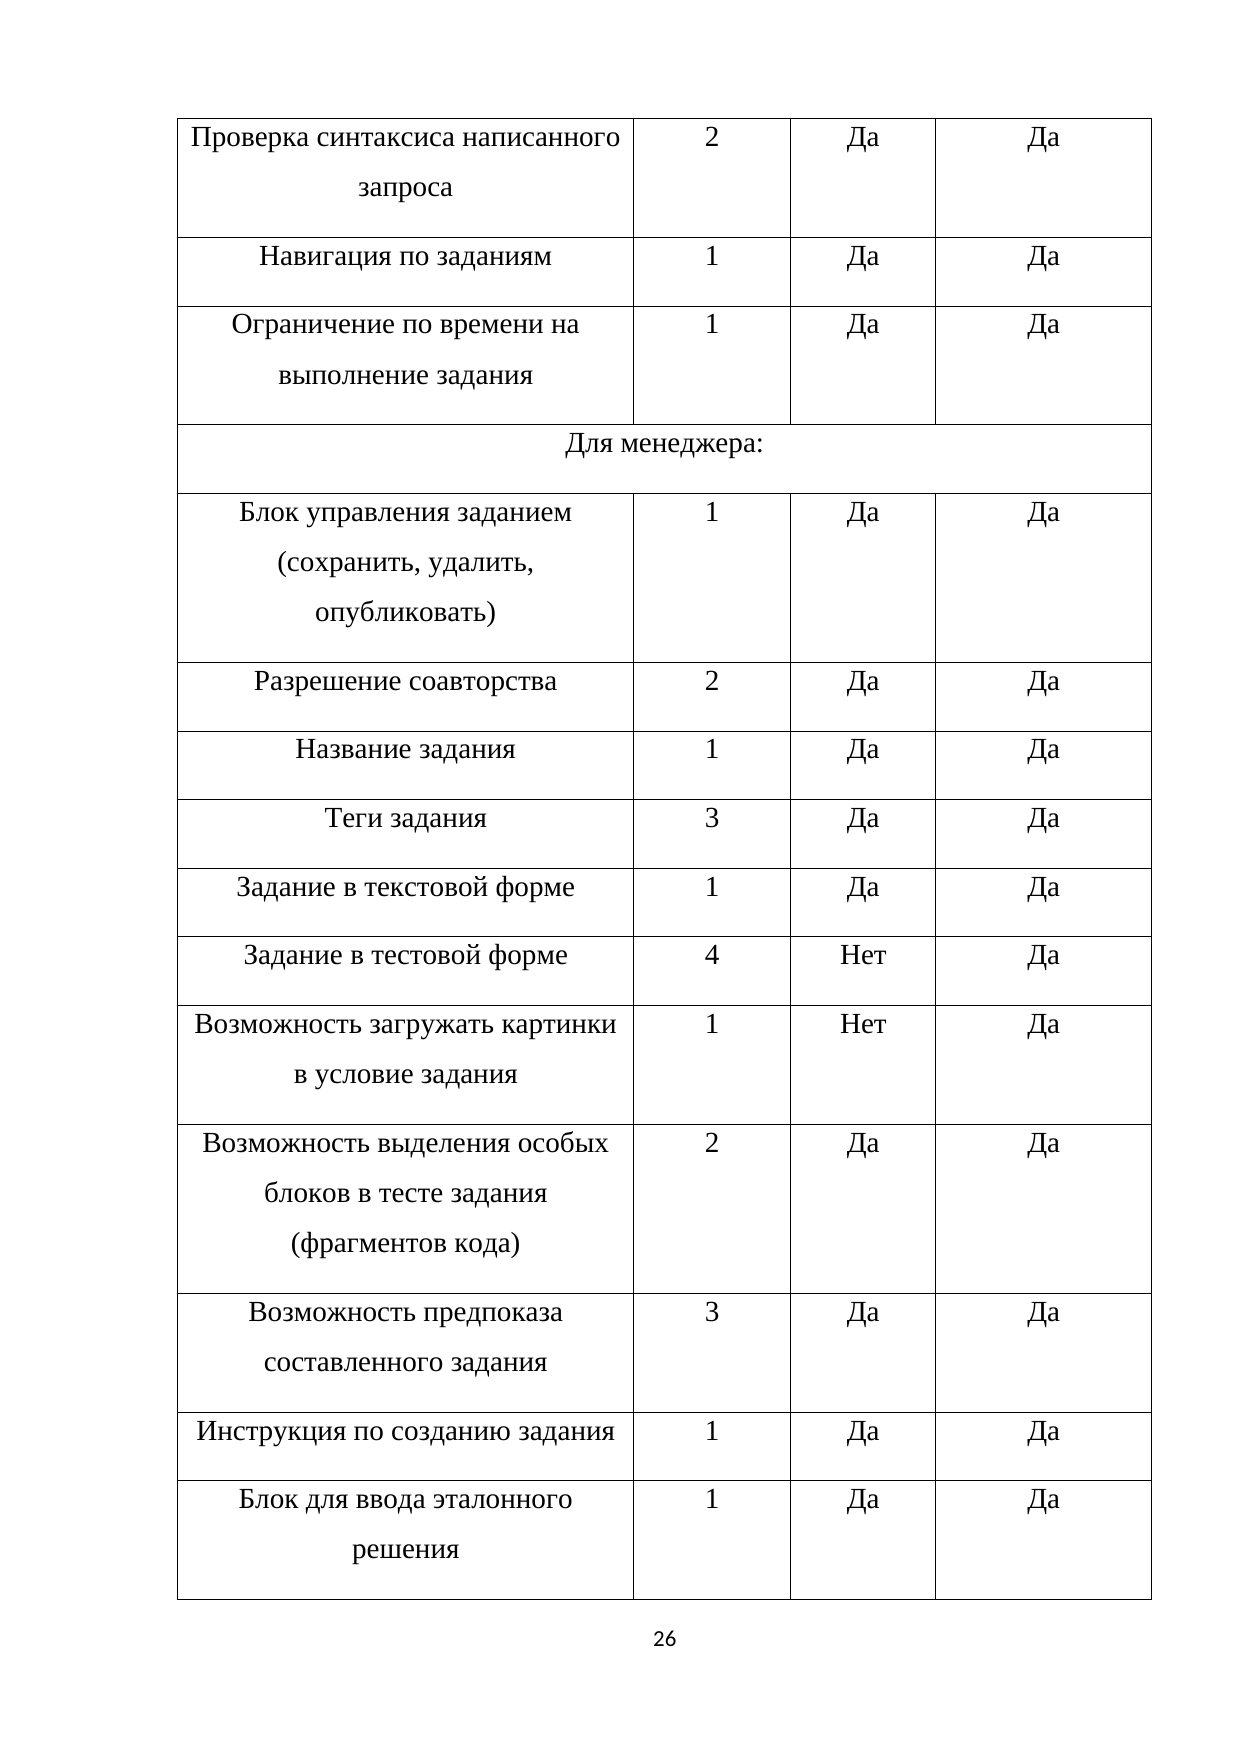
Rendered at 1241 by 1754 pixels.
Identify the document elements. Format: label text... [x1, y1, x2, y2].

table_cell Нет [791, 937, 935, 1005]
table_cell Да [936, 732, 1151, 799]
table_cell Название задания [178, 732, 633, 799]
table_cell 1 [634, 1481, 790, 1599]
table_cell Да [936, 1006, 1151, 1124]
table_cell Задание в тестовой форме [178, 937, 633, 1005]
table_cell Для менеджера: [178, 425, 1151, 493]
table_cell Да [936, 937, 1151, 1005]
table_cell Да [791, 238, 935, 306]
table_cell Теги задания [178, 800, 633, 868]
table_cell Блок для ввода эталонного решения [178, 1481, 633, 1599]
table_cell Возможность выделения особых блоков в тесте задания (фрагментов кода) [178, 1125, 633, 1293]
table_cell Да [936, 1481, 1151, 1599]
table_cell Разрешение соавторства [178, 663, 633, 731]
table_cell Да [791, 869, 935, 936]
table_cell Навигация по заданиям [178, 238, 633, 306]
table_cell 3 [634, 800, 790, 868]
table_cell Да [936, 307, 1151, 424]
table_cell 1 [634, 307, 790, 424]
table_cell Да [936, 663, 1151, 731]
table_cell Да [791, 494, 935, 662]
table_cell 2 [634, 1125, 790, 1293]
table_cell 1 [634, 238, 790, 306]
table_cell Да [791, 800, 935, 868]
table_cell Задание в текстовой форме [178, 869, 633, 936]
table_cell 2 [634, 663, 790, 731]
table_cell 3 [634, 1294, 790, 1412]
table_cell 4 [634, 937, 790, 1005]
table_cell Да [791, 1481, 935, 1599]
table_cell 1 [634, 869, 790, 936]
table_cell Ограничение по времени на выполнение задания [178, 307, 633, 424]
table_cell 1 [634, 1006, 790, 1124]
table_cell Да [791, 1413, 935, 1480]
table_cell Да [791, 1294, 935, 1412]
table_cell Да [936, 238, 1151, 306]
table_cell 2 [634, 119, 790, 237]
table_cell Да [936, 119, 1151, 237]
table_cell Да [791, 663, 935, 731]
table_cell Да [936, 1125, 1151, 1293]
table_cell Да [936, 869, 1151, 936]
table_cell Да [936, 1413, 1151, 1480]
table_cell Возможность предпоказа составленного задания [178, 1294, 633, 1412]
table_cell Да [936, 494, 1151, 662]
table_cell Да [936, 800, 1151, 868]
table_cell Возможность загружать картинки в условие задания [178, 1006, 633, 1124]
table_cell Да [791, 1125, 935, 1293]
table_cell 1 [634, 1413, 790, 1480]
table_cell Проверка синтаксиса написанного запроса [178, 119, 633, 237]
table_cell 1 [634, 494, 790, 662]
table_cell Да [791, 119, 935, 237]
table_cell Да [791, 732, 935, 799]
table_cell Да [936, 1294, 1151, 1412]
table_cell 1 [634, 732, 790, 799]
table_cell Инструкция по созданию задания [178, 1413, 633, 1480]
table_cell Да [791, 307, 935, 424]
table_cell Нет [791, 1006, 935, 1124]
table_cell Блок управления заданием (сохранить, удалить, опубликовать) [178, 494, 633, 662]
